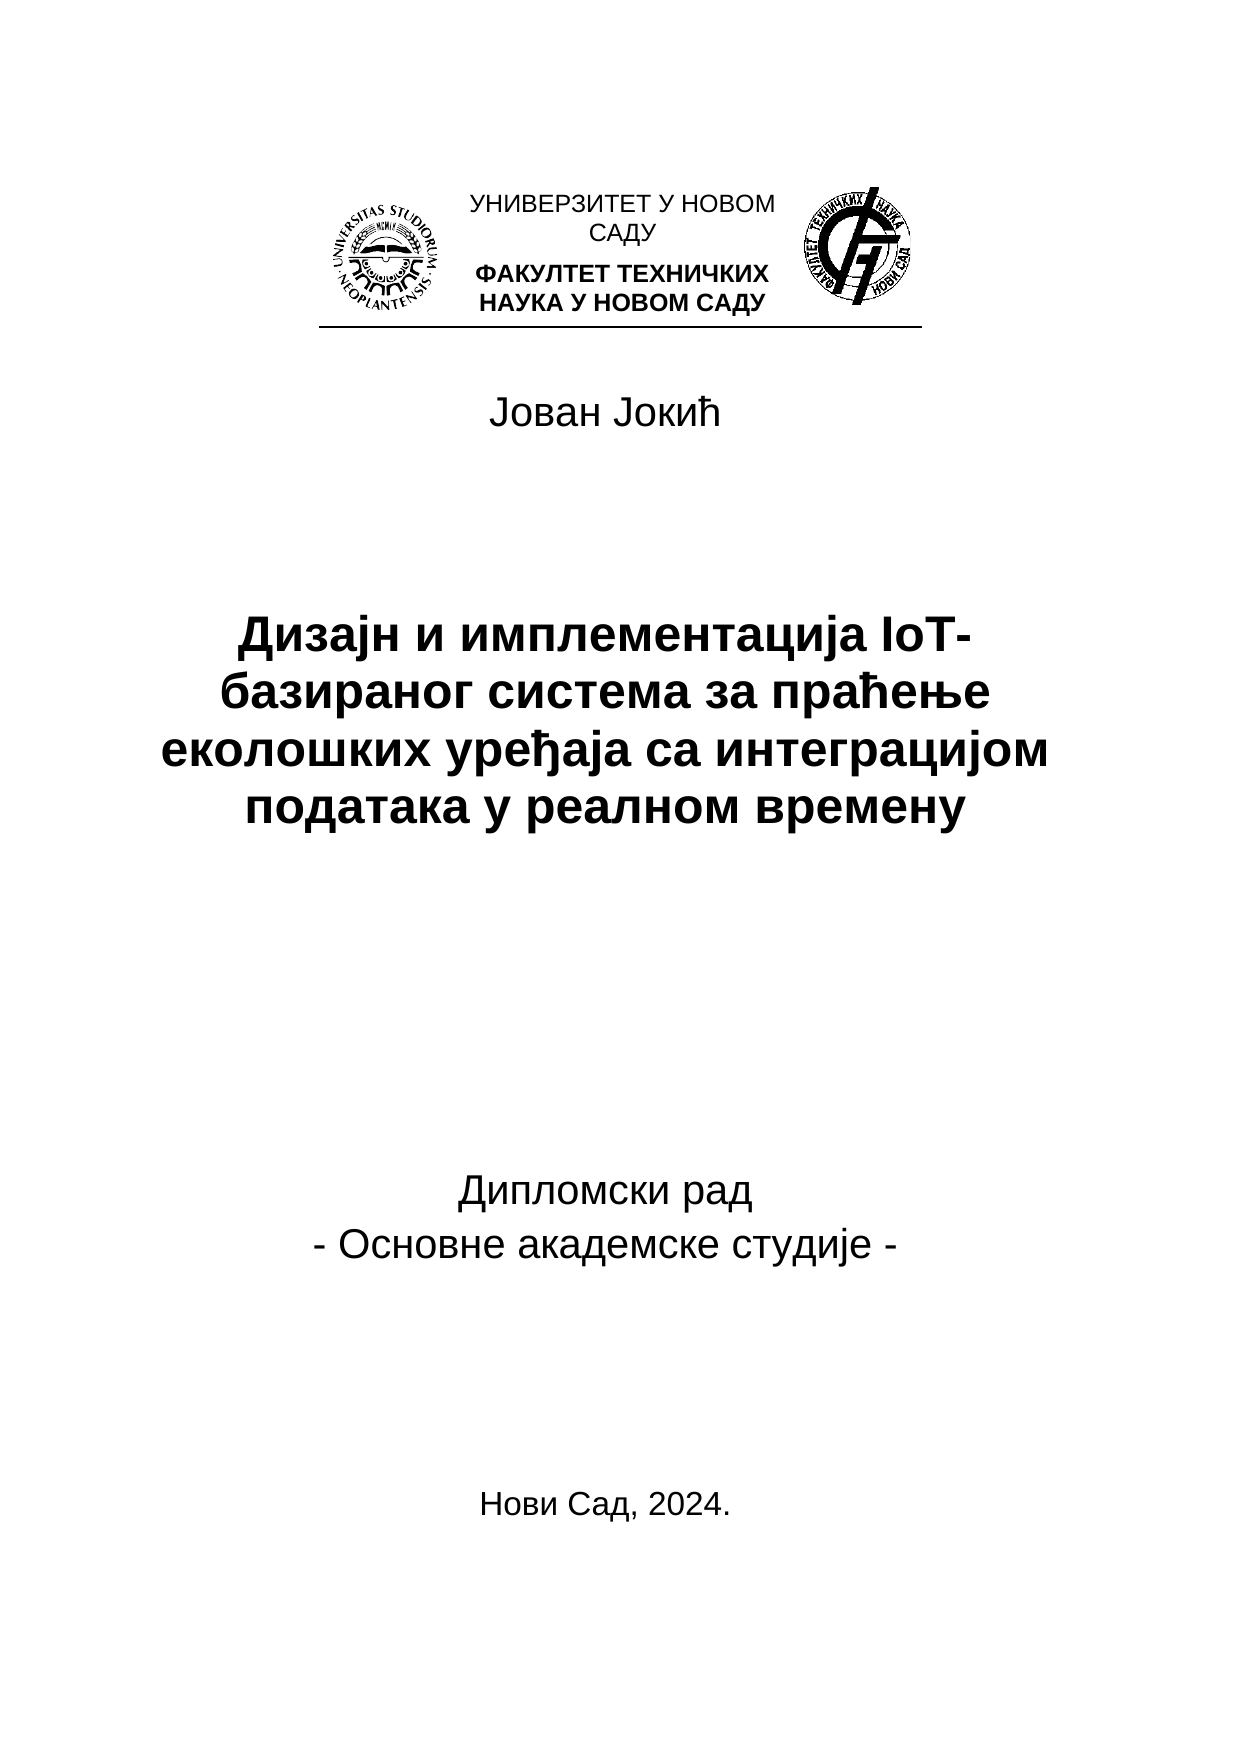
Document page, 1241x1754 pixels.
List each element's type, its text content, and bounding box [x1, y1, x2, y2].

table_header [319, 179, 452, 326]
text - Основне академске студије - [150, 1220, 1061, 1268]
table_header УНИВЕРЗИТЕТ У НОВОМ САДУ ФАКУЛТЕТ ТЕХНИЧКИХ НАУКА У НОВОМ САДУ [452, 179, 793, 326]
picture [804, 187, 911, 305]
text Јован Јокић [150, 388, 1061, 436]
text Дипломски рад [150, 1166, 1061, 1214]
text Дизајн и имплементација IoT-базираног система за праћење еколошких уређаја са интеграцијом података у реалном времену [150, 604, 1061, 834]
table_header [793, 179, 922, 326]
text Нови Сад, 2024. [150, 1484, 1061, 1523]
